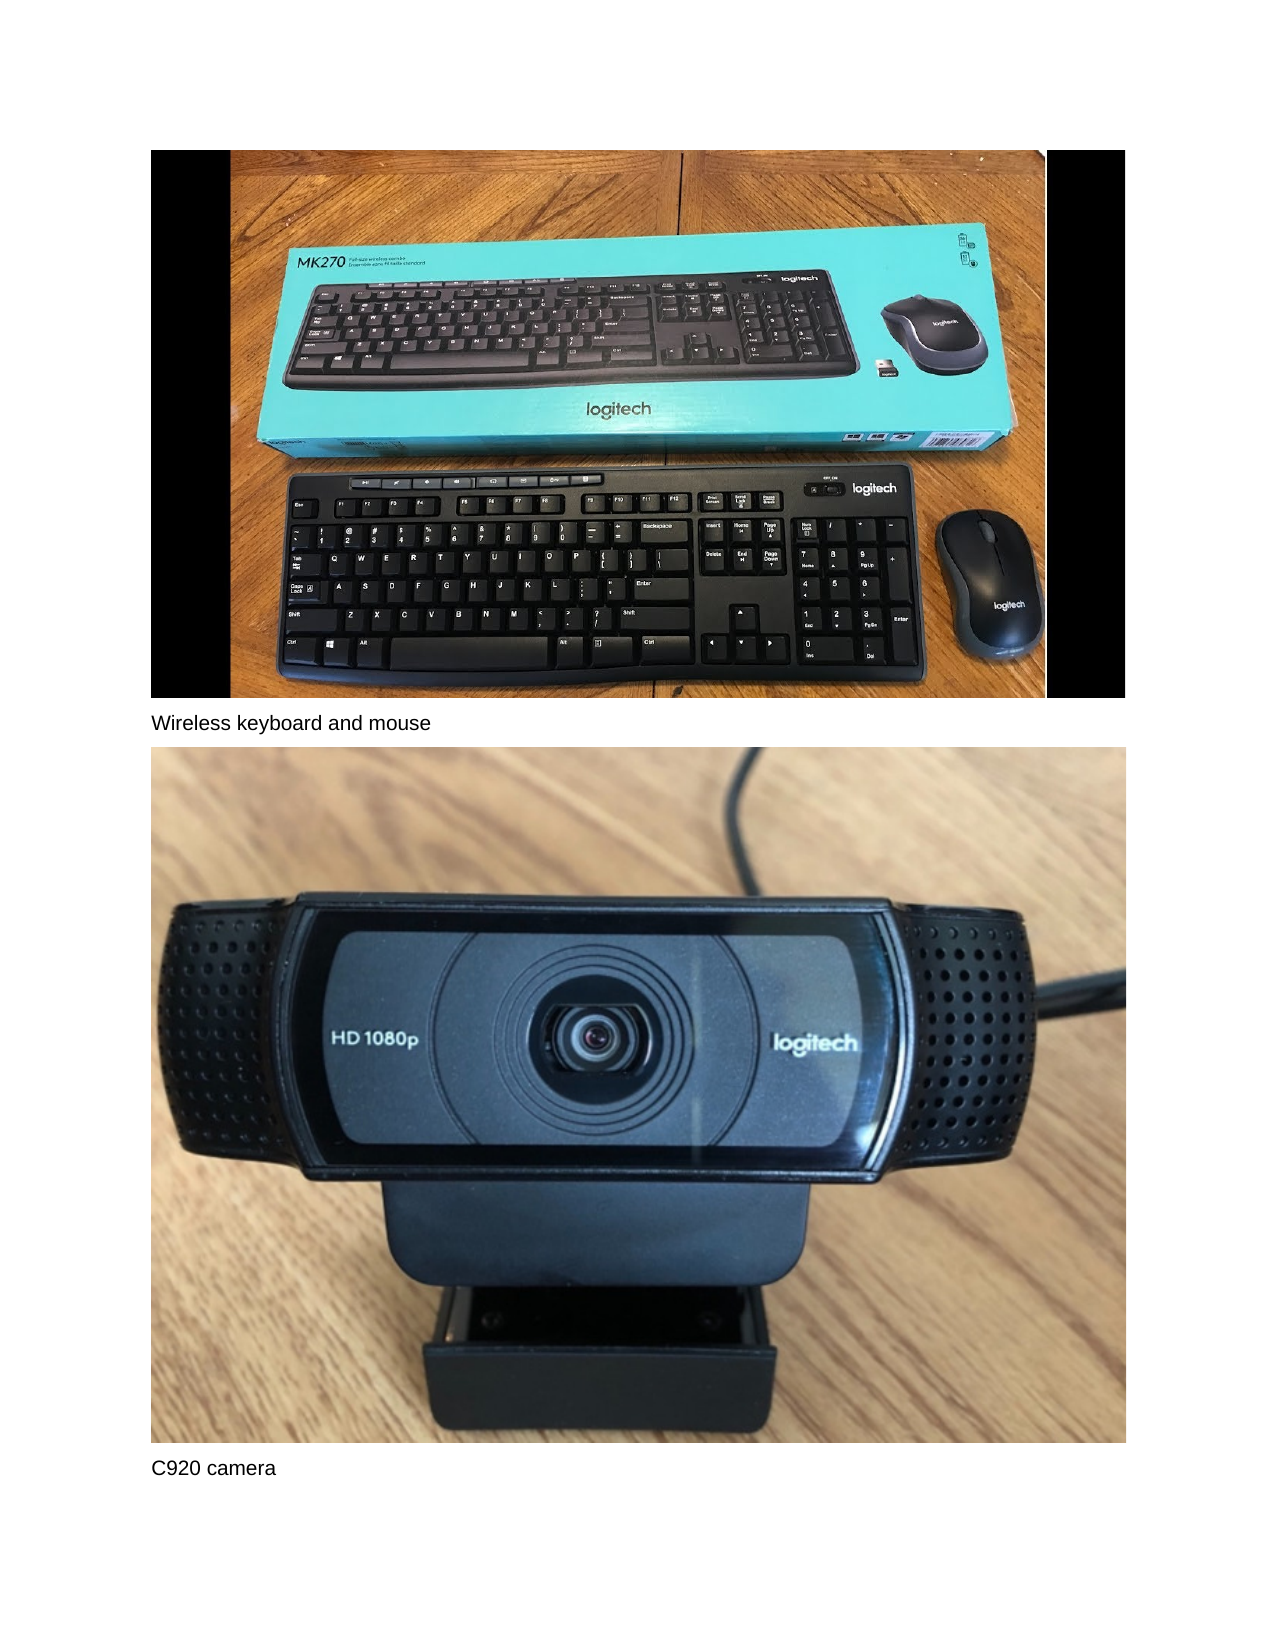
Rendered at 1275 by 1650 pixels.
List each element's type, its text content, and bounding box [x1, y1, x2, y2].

text Wireless keyboard and mouse [151, 711, 1077, 734]
text C920 camera [151, 1456, 1077, 1479]
picture [151, 747, 1127, 1443]
picture [151, 150, 1125, 698]
